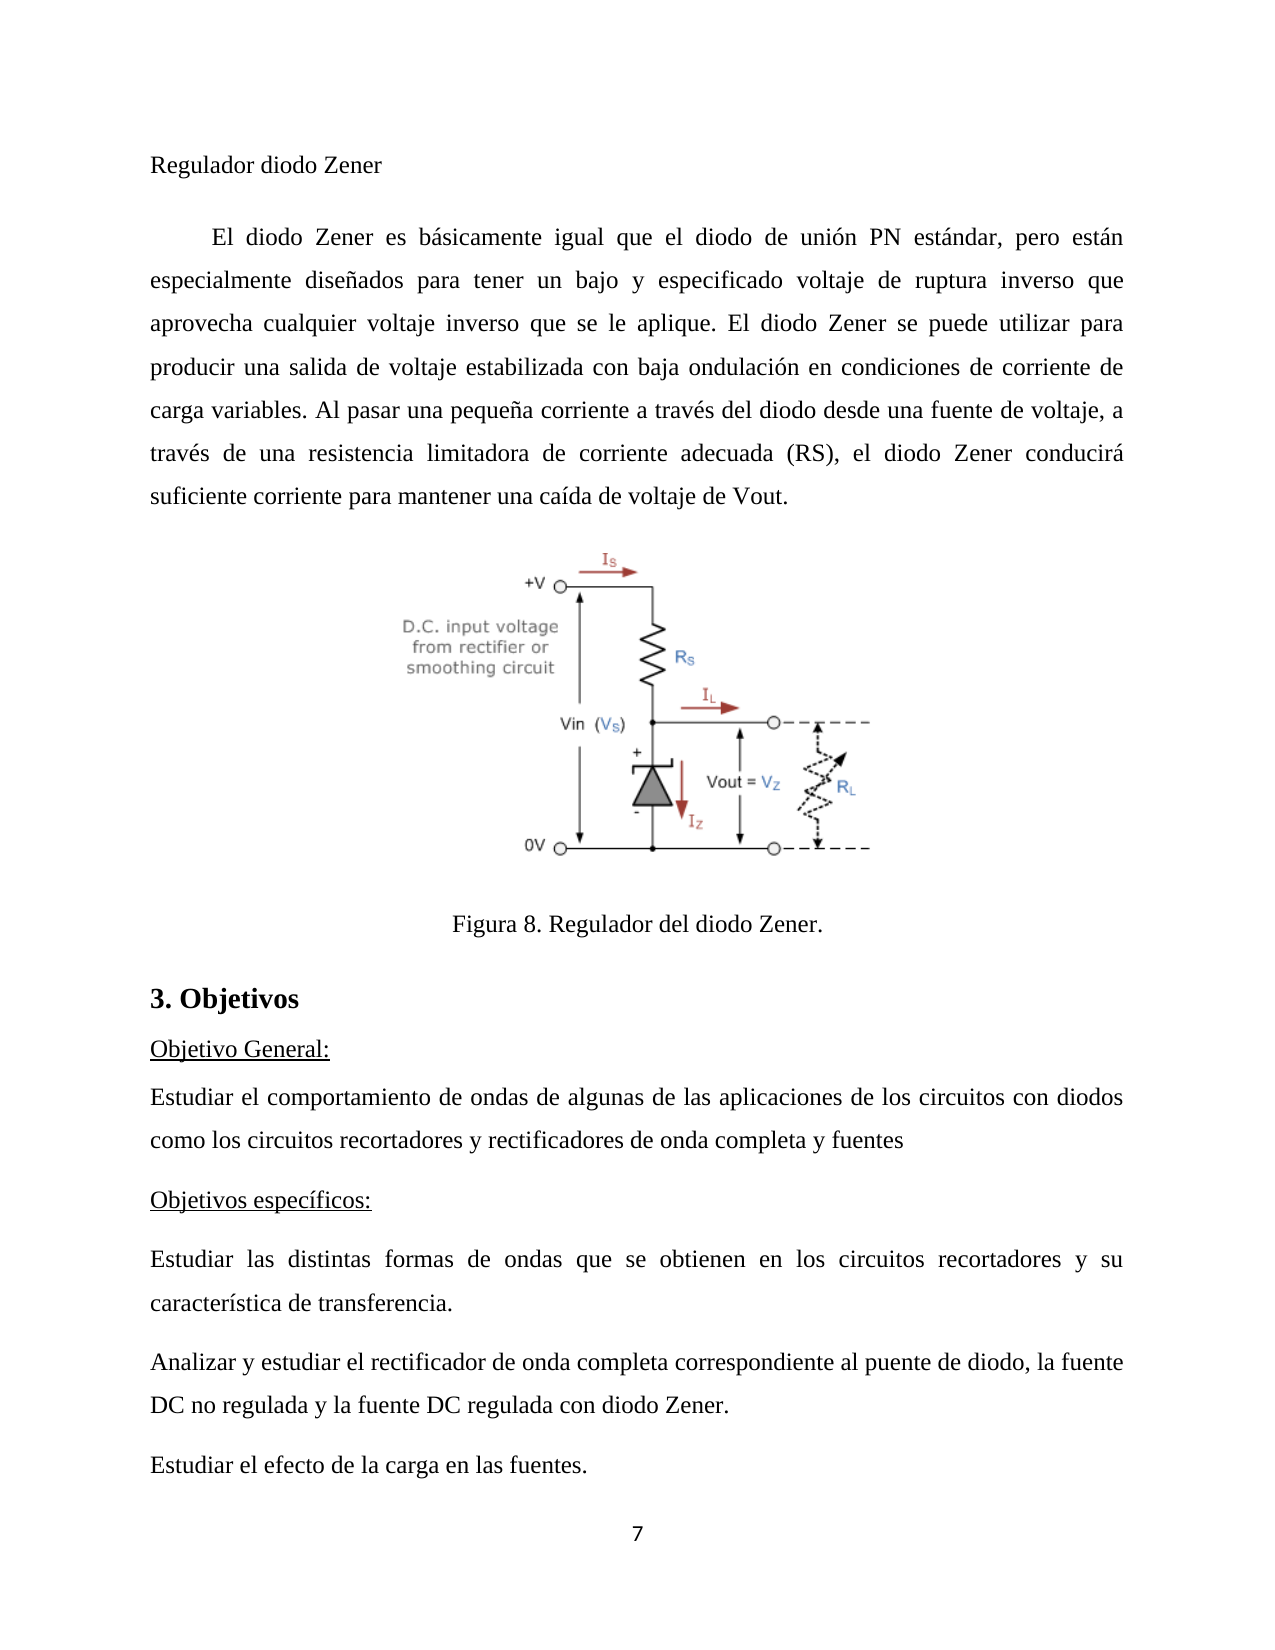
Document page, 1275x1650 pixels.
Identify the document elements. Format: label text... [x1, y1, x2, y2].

text El diodo Zener es básicamente igual que el diodo de unión PN estándar, pero están especialmente diseñados para tener un bajo y especificado voltaje de ruptura inverso que aprovecha cualquier voltaje inverso que se le aplique. El diodo Zener se puede utilizar para producir una salida de voltaje estabilizada con baja ondulación en condiciones de corriente de carga variables. Al pasar una pequeña corriente a través del diodo desde una fuente de voltaje, a través de una resistencia limitadora de corriente adecuada (RS), el diodo Zener conducirá suficiente corriente para mantener una caída de voltaje de Vout. [150, 222, 1125, 510]
text Objetivo General: [150, 1034, 1125, 1063]
text Regulador diodo Zener [150, 150, 1125, 179]
text Figura 8. Regulador del diodo Zener. [150, 909, 1125, 938]
text Estudiar las distintas formas de ondas que se obtienen en los circuitos recortadores y su característica de transferencia. [150, 1244, 1125, 1316]
text 3. Objetivos [150, 981, 1125, 1015]
text Estudiar el comportamiento de ondas de algunas de las aplicaciones de los circuitos con diodos como los circuitos recortadores y rectificadores de onda completa y fuentes [150, 1082, 1125, 1154]
text Objetivos específicos: [150, 1185, 1125, 1213]
picture [387, 553, 888, 866]
text Estudiar el efecto de la carga en las fuentes. [150, 1450, 1125, 1479]
text Analizar y estudiar el rectificador de onda completa correspondiente al puente de diodo, la fuente DC no regulada y la fuente DC regulada con diodo Zener. [150, 1347, 1125, 1419]
